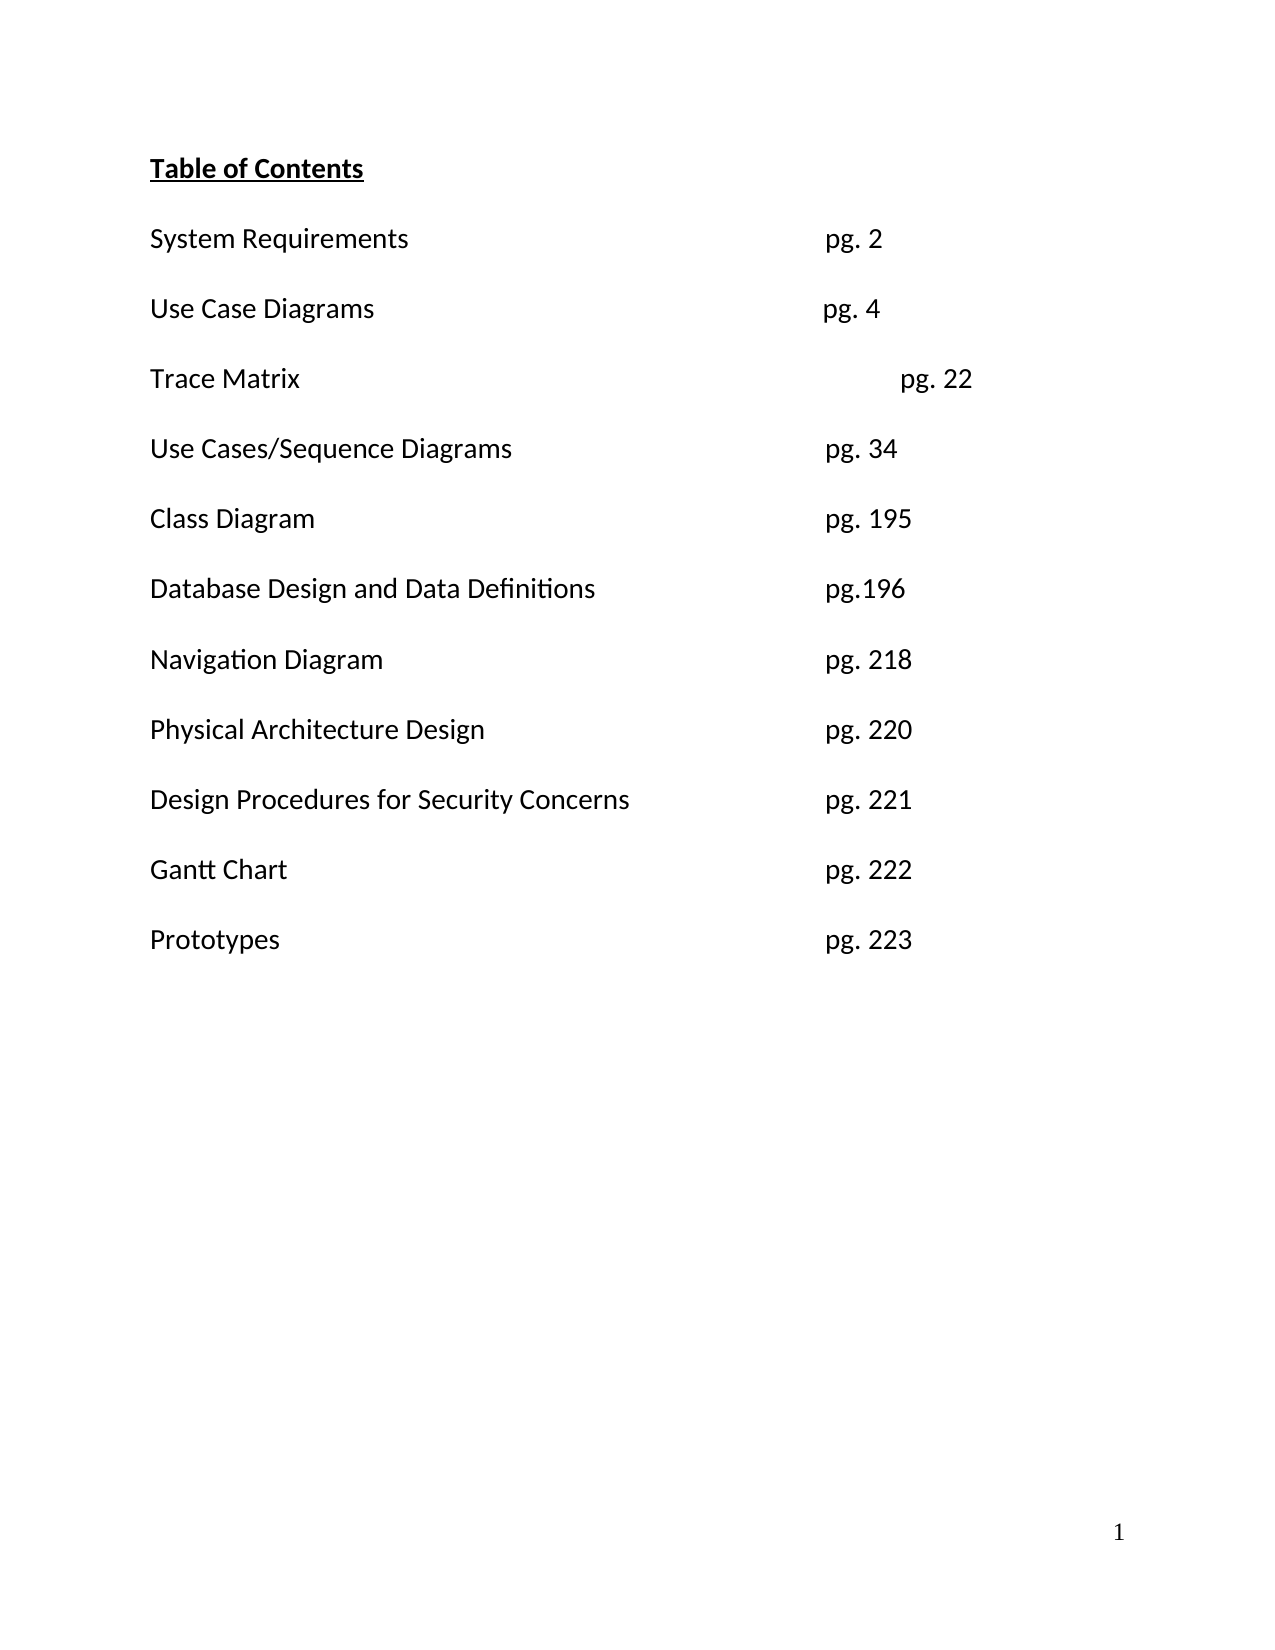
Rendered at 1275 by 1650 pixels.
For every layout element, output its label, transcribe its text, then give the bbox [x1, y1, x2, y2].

text Gantt Chart pg. 222 [150, 851, 1125, 887]
text Trace Matrix pg. 22 [150, 360, 1125, 396]
text Table of Contents [150, 150, 1125, 186]
text Class Diagram pg. 195 [150, 501, 1125, 536]
text Use Cases/Sequence Diagrams pg. 34 [150, 430, 1125, 466]
text Database Design and Data Definitions pg.196 [150, 571, 1125, 606]
text Physical Architecture Design pg. 220 [150, 711, 1125, 746]
text Use Case Diagrams pg. 4 [150, 290, 1125, 326]
text Prototypes pg. 223 [150, 921, 1125, 957]
text System Requirements pg. 2 [150, 220, 1125, 256]
text Design Procedures for Security Concerns pg. 221 [150, 781, 1125, 817]
text Navigation Diagram pg. 218 [150, 641, 1125, 676]
